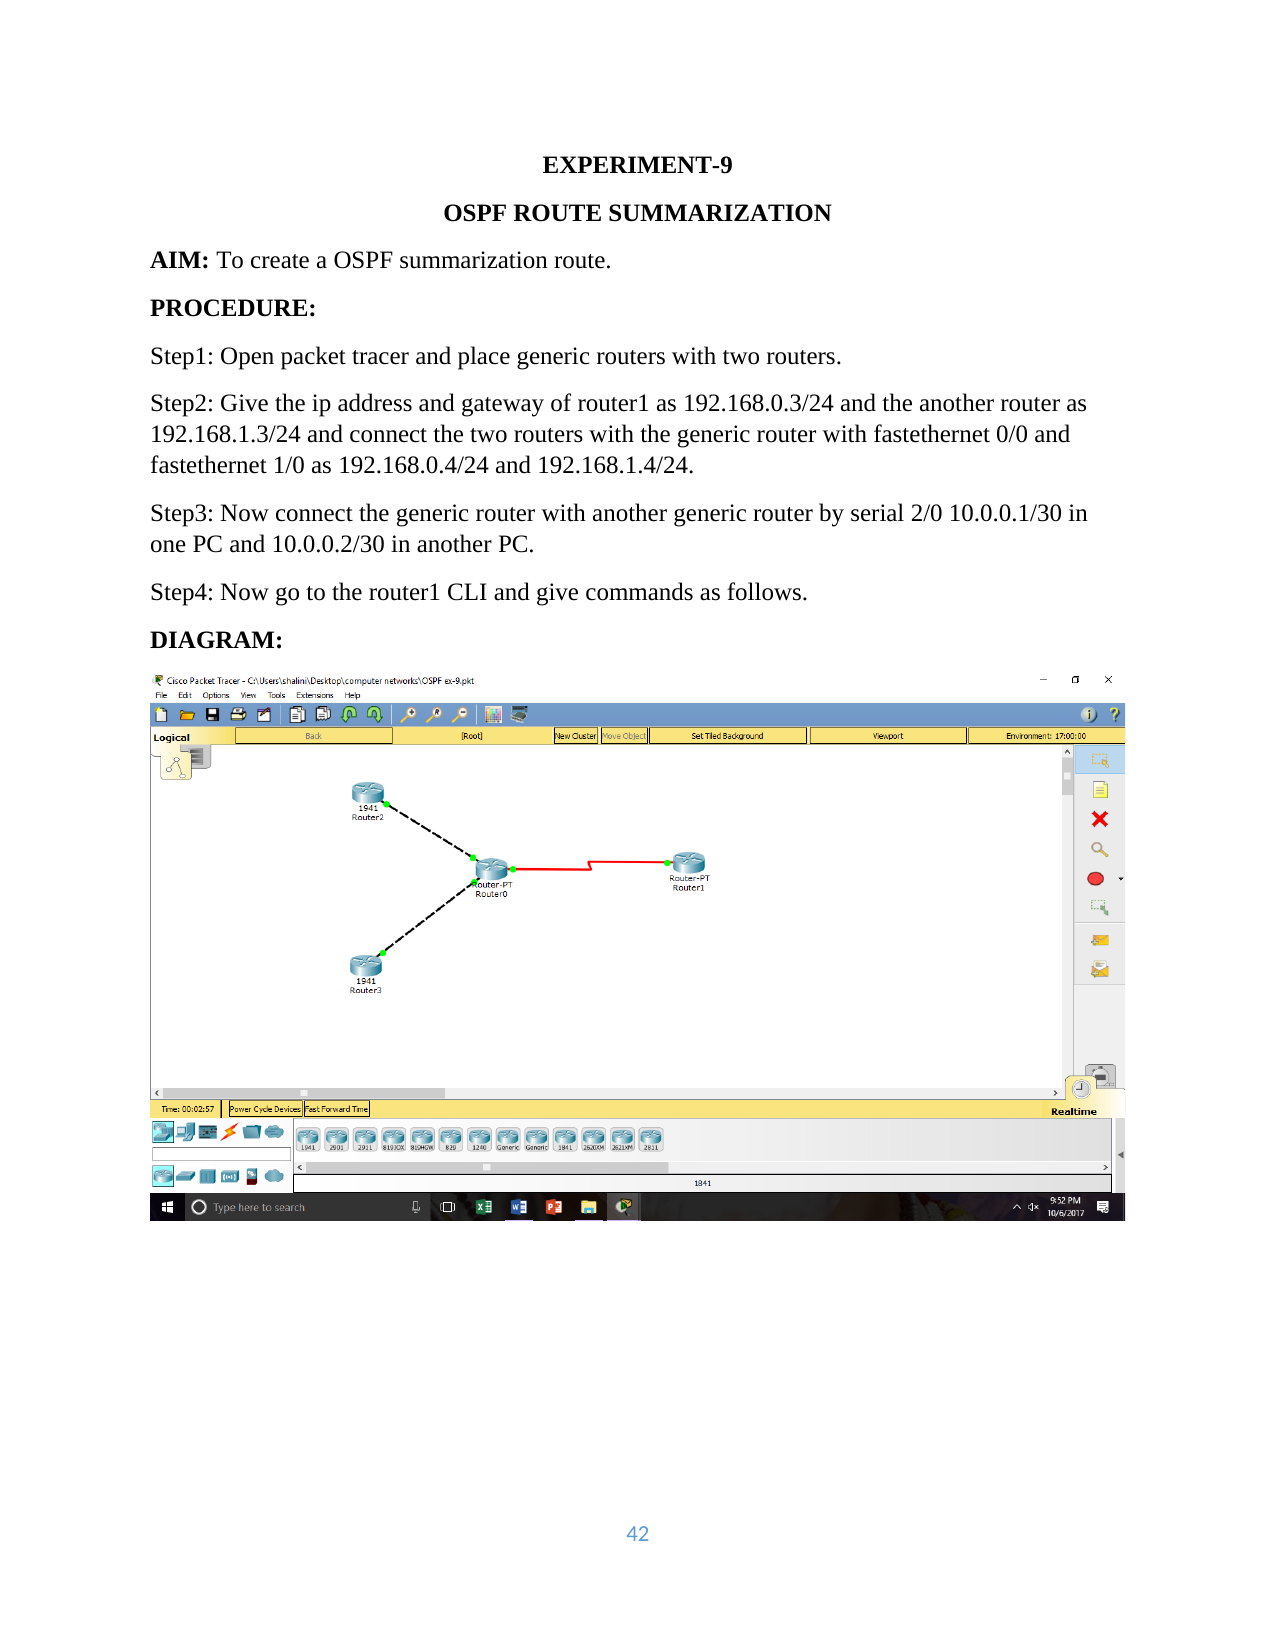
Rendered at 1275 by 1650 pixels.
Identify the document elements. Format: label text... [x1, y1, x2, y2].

text DIAGRAM: [150, 625, 1125, 653]
text Step4: Now go to the router1 CLI and give commands as follows. [150, 577, 1125, 606]
picture [150, 672, 1125, 1221]
text Step1: Open packet tracer and place generic routers with two routers. [150, 341, 1125, 369]
text Step3: Now connect the generic router with another generic router by serial 2/0 10.0.0.1/30 in one PC and 10.0.0.2/30 in another PC. [150, 498, 1125, 558]
text PROCEDURE: [150, 293, 1125, 322]
text Step2: Give the ip address and gateway of router1 as 192.168.0.3/24 and the another router as 192.168.1.3/24 and connect the two routers with the generic router with fastethernet 0/0 and fastethernet 1/0 as 192.168.0.4/24 and 192.168.1.4/24. [150, 388, 1125, 479]
text OSPF ROUTE SUMMARIZATION [150, 198, 1125, 226]
text EXPERIMENT-9 [150, 150, 1125, 179]
text AIM: To create a OSPF summarization route. [150, 245, 1125, 274]
